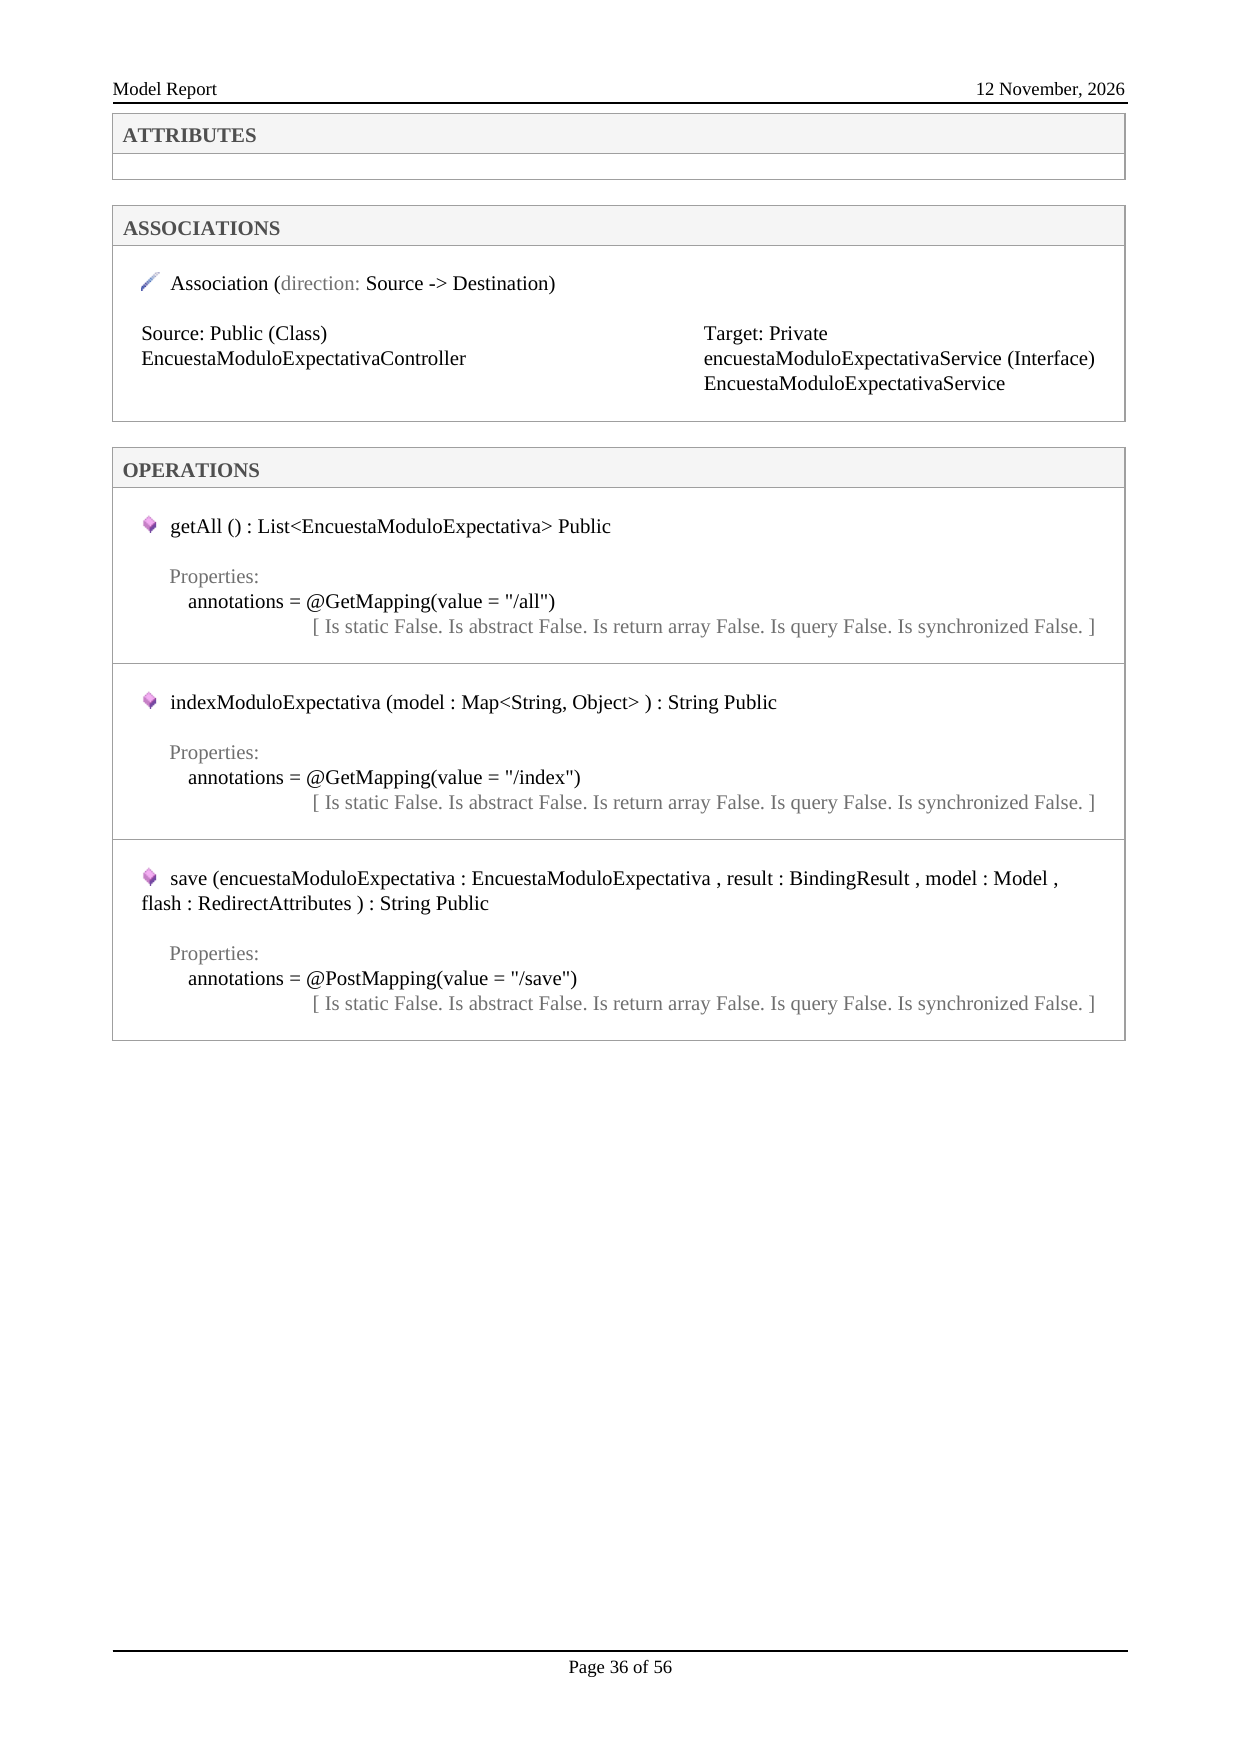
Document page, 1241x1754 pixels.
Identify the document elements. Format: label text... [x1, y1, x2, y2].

table_header indexModuloExpectativa (model : Map<String, Object> ) : String Public Properties: annotations = @GetMapping(value = "/index") [ Is static False. Is abstract False. Is return array False. Is query False. Is synchronized False. ] [113, 664, 1124, 839]
table_header OPERATIONS [113, 448, 1124, 487]
table_cell Source: Public (Class) EncuestaModuloExpectativaController [113, 321, 675, 421]
picture [141, 690, 160, 709]
table_cell getAll () : List<EncuestaModuloExpectativa> Public Properties: annotations = @GetMapping(value = "/all") [ Is static False. Is abstract False. Is return array False. Is query False. Is synchronized False. ] [113, 488, 1124, 663]
picture [141, 272, 160, 291]
table_cell Target: Private encuestaModuloExpectativaService (Interface) EncuestaModuloExpectativaService [675, 321, 1124, 421]
table_header ATTRIBUTES [113, 114, 1124, 153]
picture [141, 514, 160, 533]
table_header save (encuestaModuloExpectativa : EncuestaModuloExpectativa , result : BindingResult , model : Model , flash : RedirectAttributes ) : String Public Properties: annotations = @PostMapping(value = "/save") [ Is static False. Is abstract False. Is return array False. Is query False. Is synchronized False. ] [113, 840, 1124, 1040]
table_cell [113, 154, 1124, 179]
table_header ASSOCIATIONS [113, 206, 1124, 245]
table_cell Association (direction: Source -> Destination) [113, 246, 1124, 321]
picture [141, 866, 160, 886]
